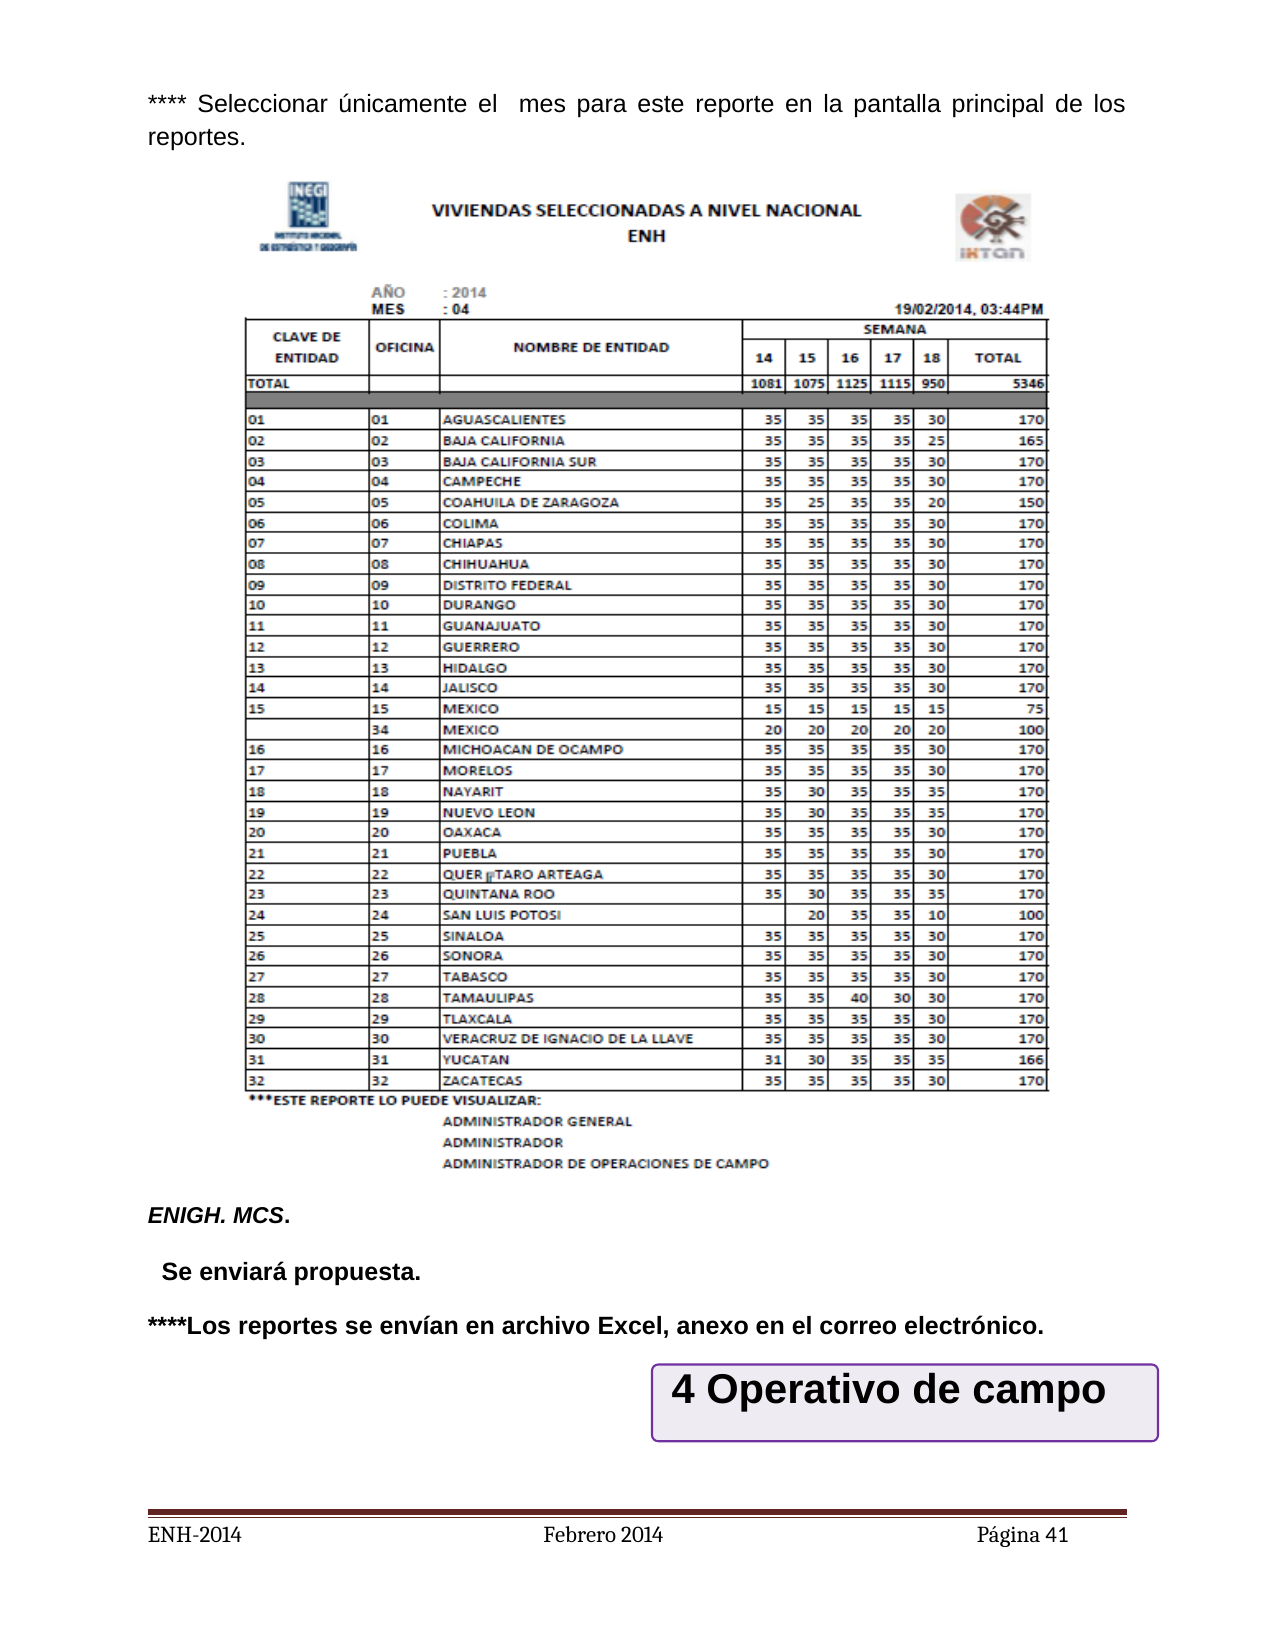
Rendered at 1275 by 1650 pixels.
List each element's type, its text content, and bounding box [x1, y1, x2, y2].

text ****Los reportes se envían en archivo Excel, anexo en el correo electrónico. [148, 1311, 1127, 1340]
subtitle 4 Operativo de campo [671, 1365, 1127, 1413]
picture [191, 179, 1084, 1173]
text ENIGH. MCS. [148, 1202, 1127, 1228]
text Se enviará propuesta. [148, 1257, 1127, 1286]
text **** Seleccionar únicamente el mes para este reporte en la pantalla principal de los reportes. [148, 89, 1127, 150]
